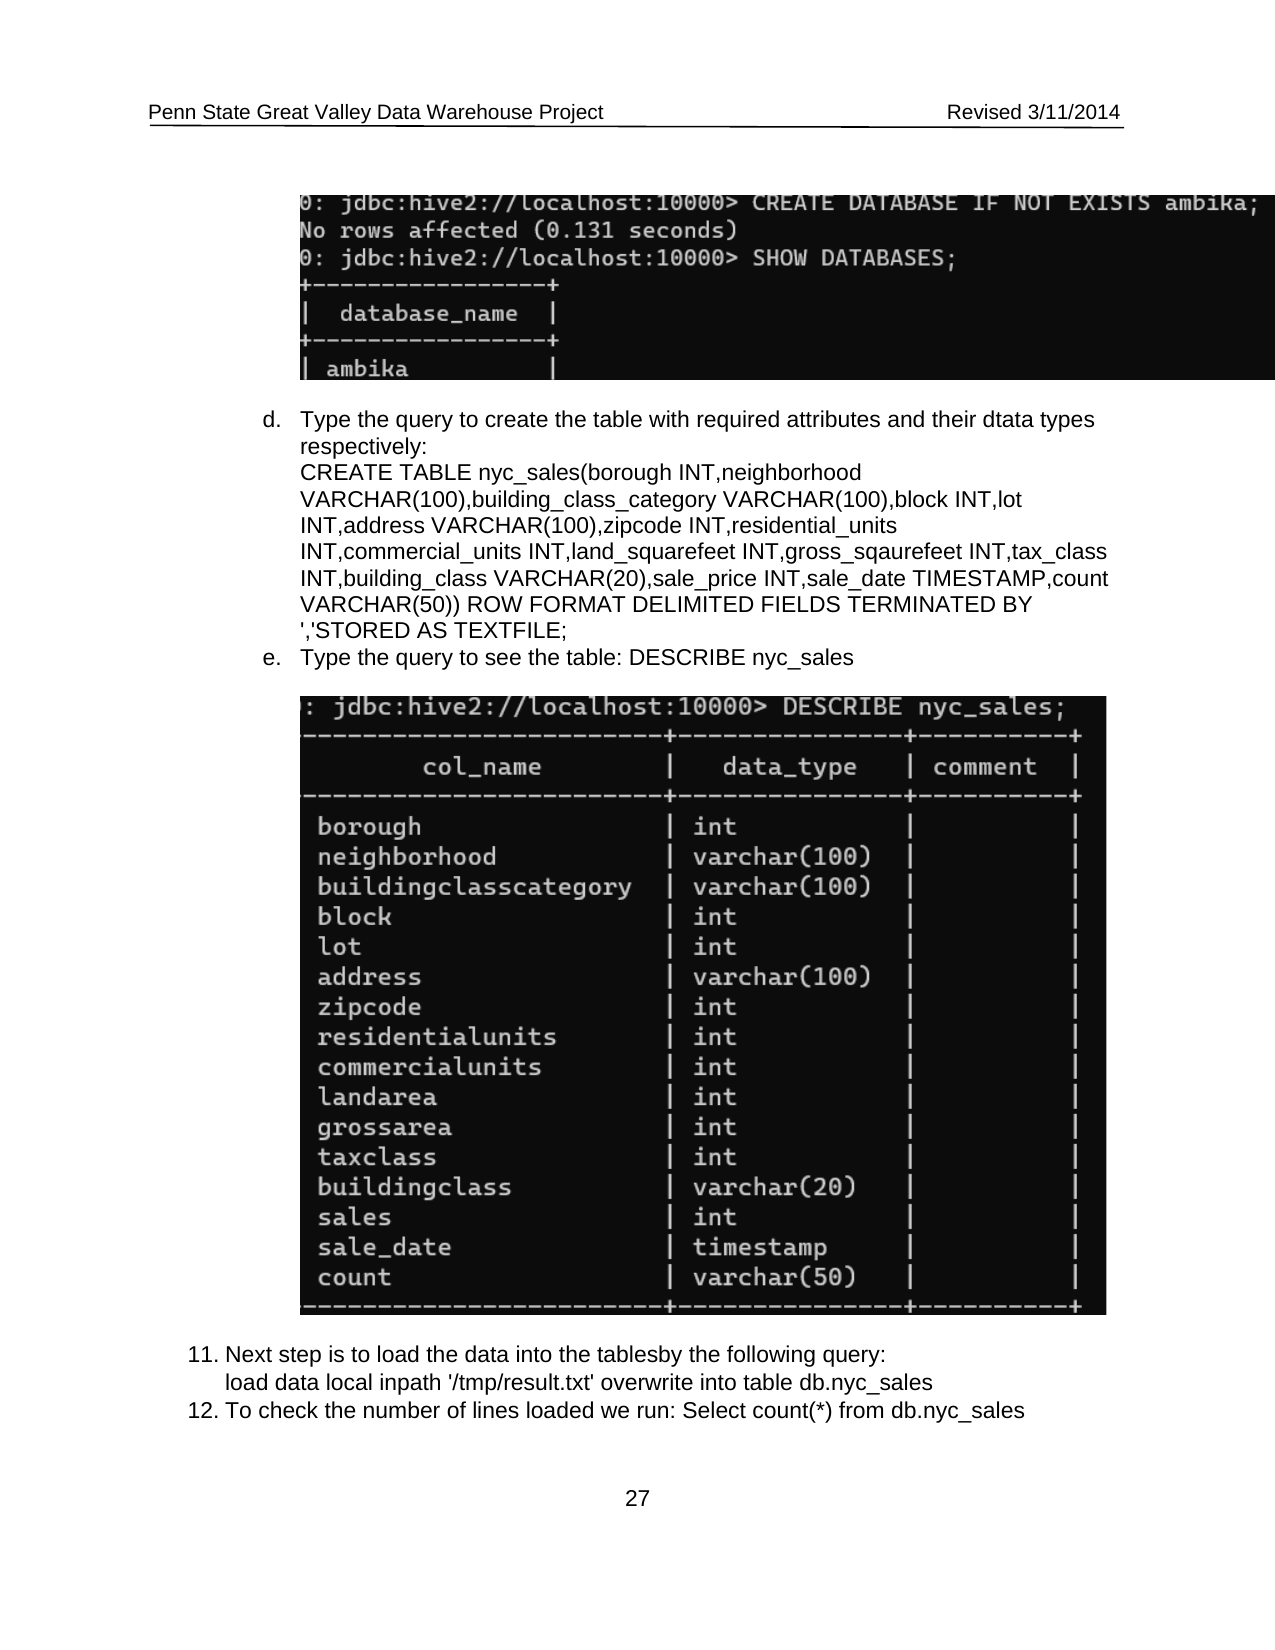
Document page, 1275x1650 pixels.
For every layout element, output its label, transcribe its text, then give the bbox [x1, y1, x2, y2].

list Next step is to load the data into the tablesby the following query: [187, 1341, 1125, 1367]
list Type the query to see the table: DESCRIBE nyc_sales [262, 644, 1125, 670]
picture [300, 195, 1275, 380]
list Type the query to create the table with required attributes and their dtata types respectively: CREATE TABLE nyc_sales(borough INT,neighborhood VARCHAR(100),building_class_category VARCHAR(100),block INT,lot INT,address VARCHAR(100),zipcode INT,residential_units INT,commercial_units INT,land_squarefeet INT,gross_sqaurefeet INT,tax_class INT,building_class VARCHAR(20),sale_price INT,sale_date TIMESTAMP,count VARCHAR(50)) ROW FORMAT DELIMITED FIELDS TERMINATED BY ','STORED AS TEXTFILE; [262, 406, 1125, 644]
list load data local inpath '/tmp/result.txt' overwrite into table db.nyc_sales [225, 1369, 1125, 1395]
picture [300, 696, 1107, 1315]
list To check the number of lines loaded we run: Select count(*) from db.nyc_sales [187, 1397, 1125, 1423]
